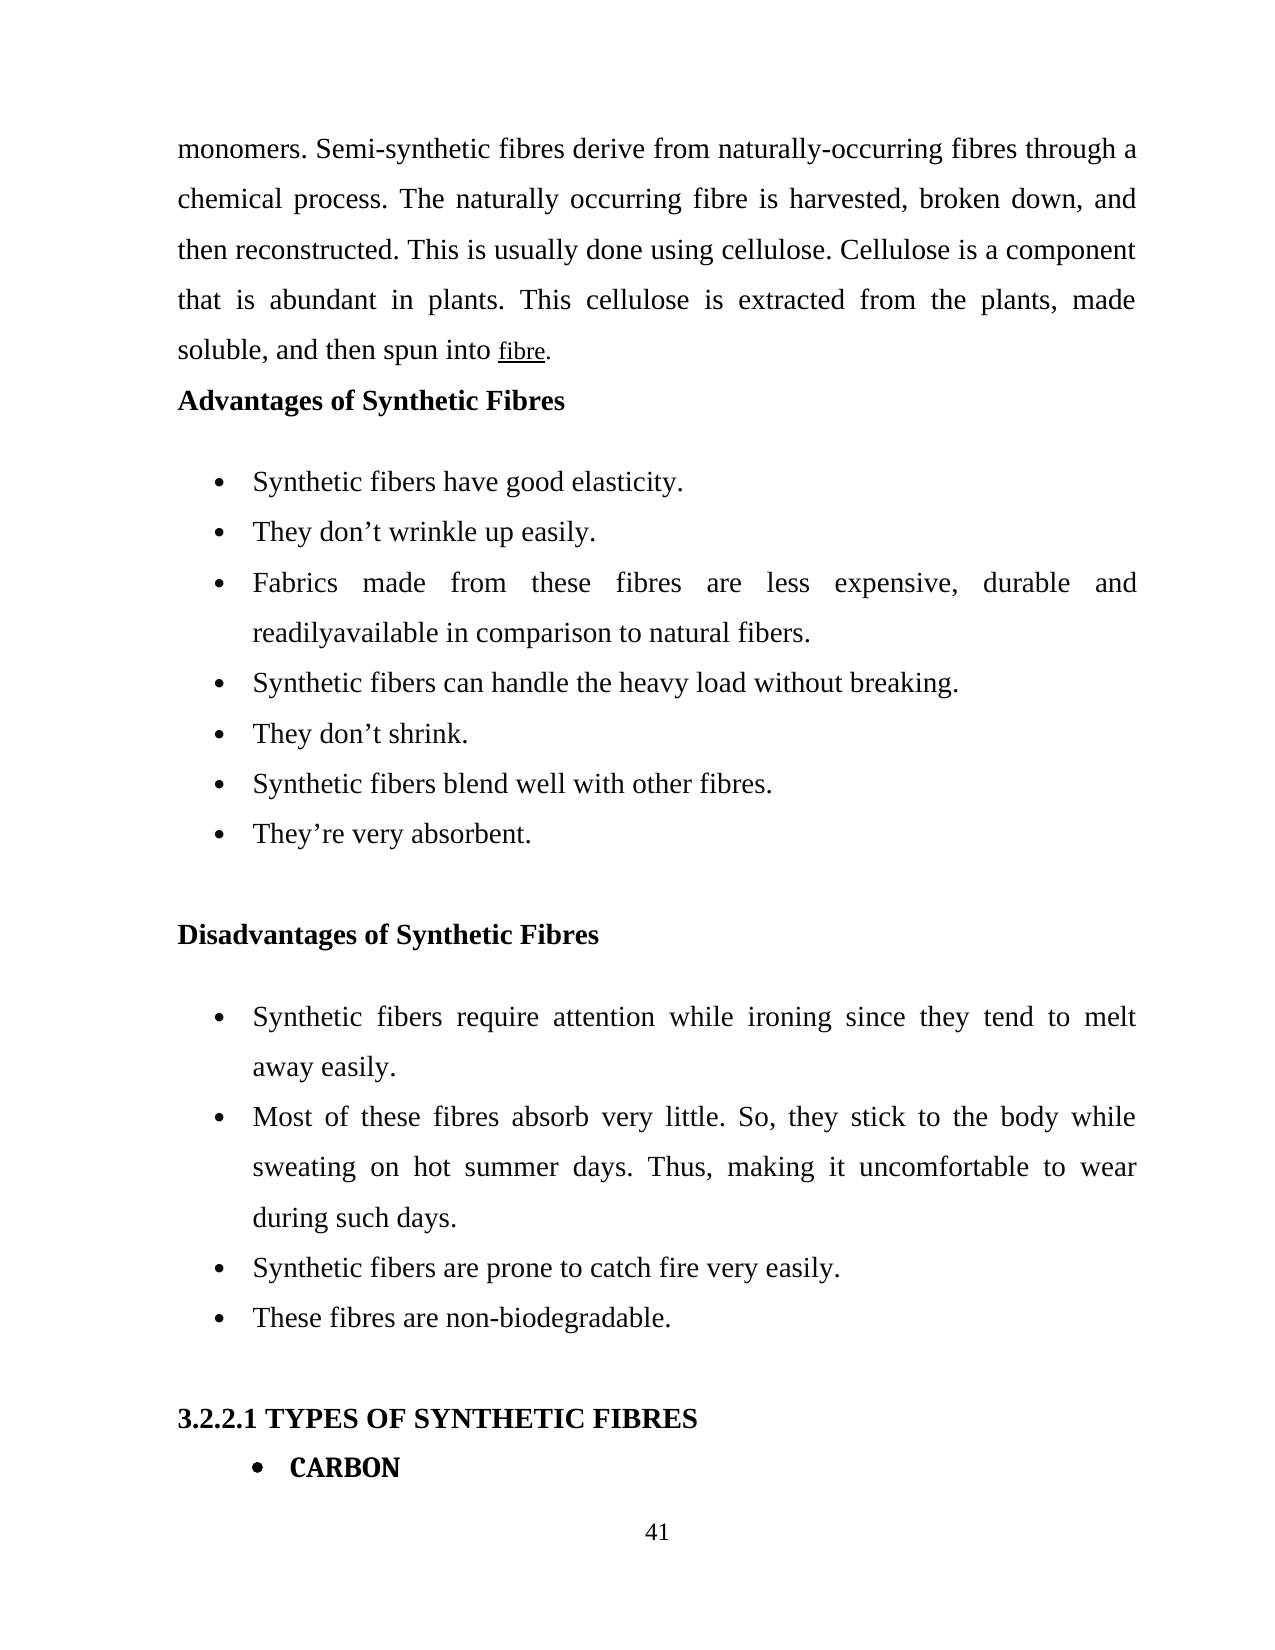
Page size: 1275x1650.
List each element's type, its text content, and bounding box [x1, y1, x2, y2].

list They don’t wrinkle up easily. [215, 514, 1137, 548]
list These fibres are non-biodegradable. [215, 1301, 1137, 1334]
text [177, 131, 1137, 366]
text 3.2.2.1 TYPES OF SYNTHETIC FIBRES [177, 1401, 1137, 1435]
list Synthetic fibers have good elasticity. [215, 464, 1137, 498]
list Most of these fibres absorb very little. So, they stick to the body while sweating on hot summer days. Thus, making it uncomfortable to wear during such days. [215, 1099, 1137, 1233]
list CARBON [252, 1451, 1137, 1485]
list Synthetic fibers are prone to catch fire very easily. [215, 1250, 1137, 1284]
list They don’t shrink. [215, 716, 1137, 749]
list Fabrics made from these fibres are less expensive, durable and readilyavailable in comparison to natural fibers. [215, 565, 1137, 649]
list Synthetic fibers require attention while ironing since they tend to melt away easily. [215, 999, 1137, 1082]
subtitle Disadvantages of Synthetic Fibres [177, 917, 1137, 951]
list Synthetic fibers blend well with other fibres. [215, 766, 1137, 800]
list They’re very absorbent. [215, 816, 1137, 850]
list Synthetic fibers can handle the heavy load without breaking. [215, 666, 1137, 699]
subtitle Advantages of Synthetic Fibres [177, 383, 1137, 416]
